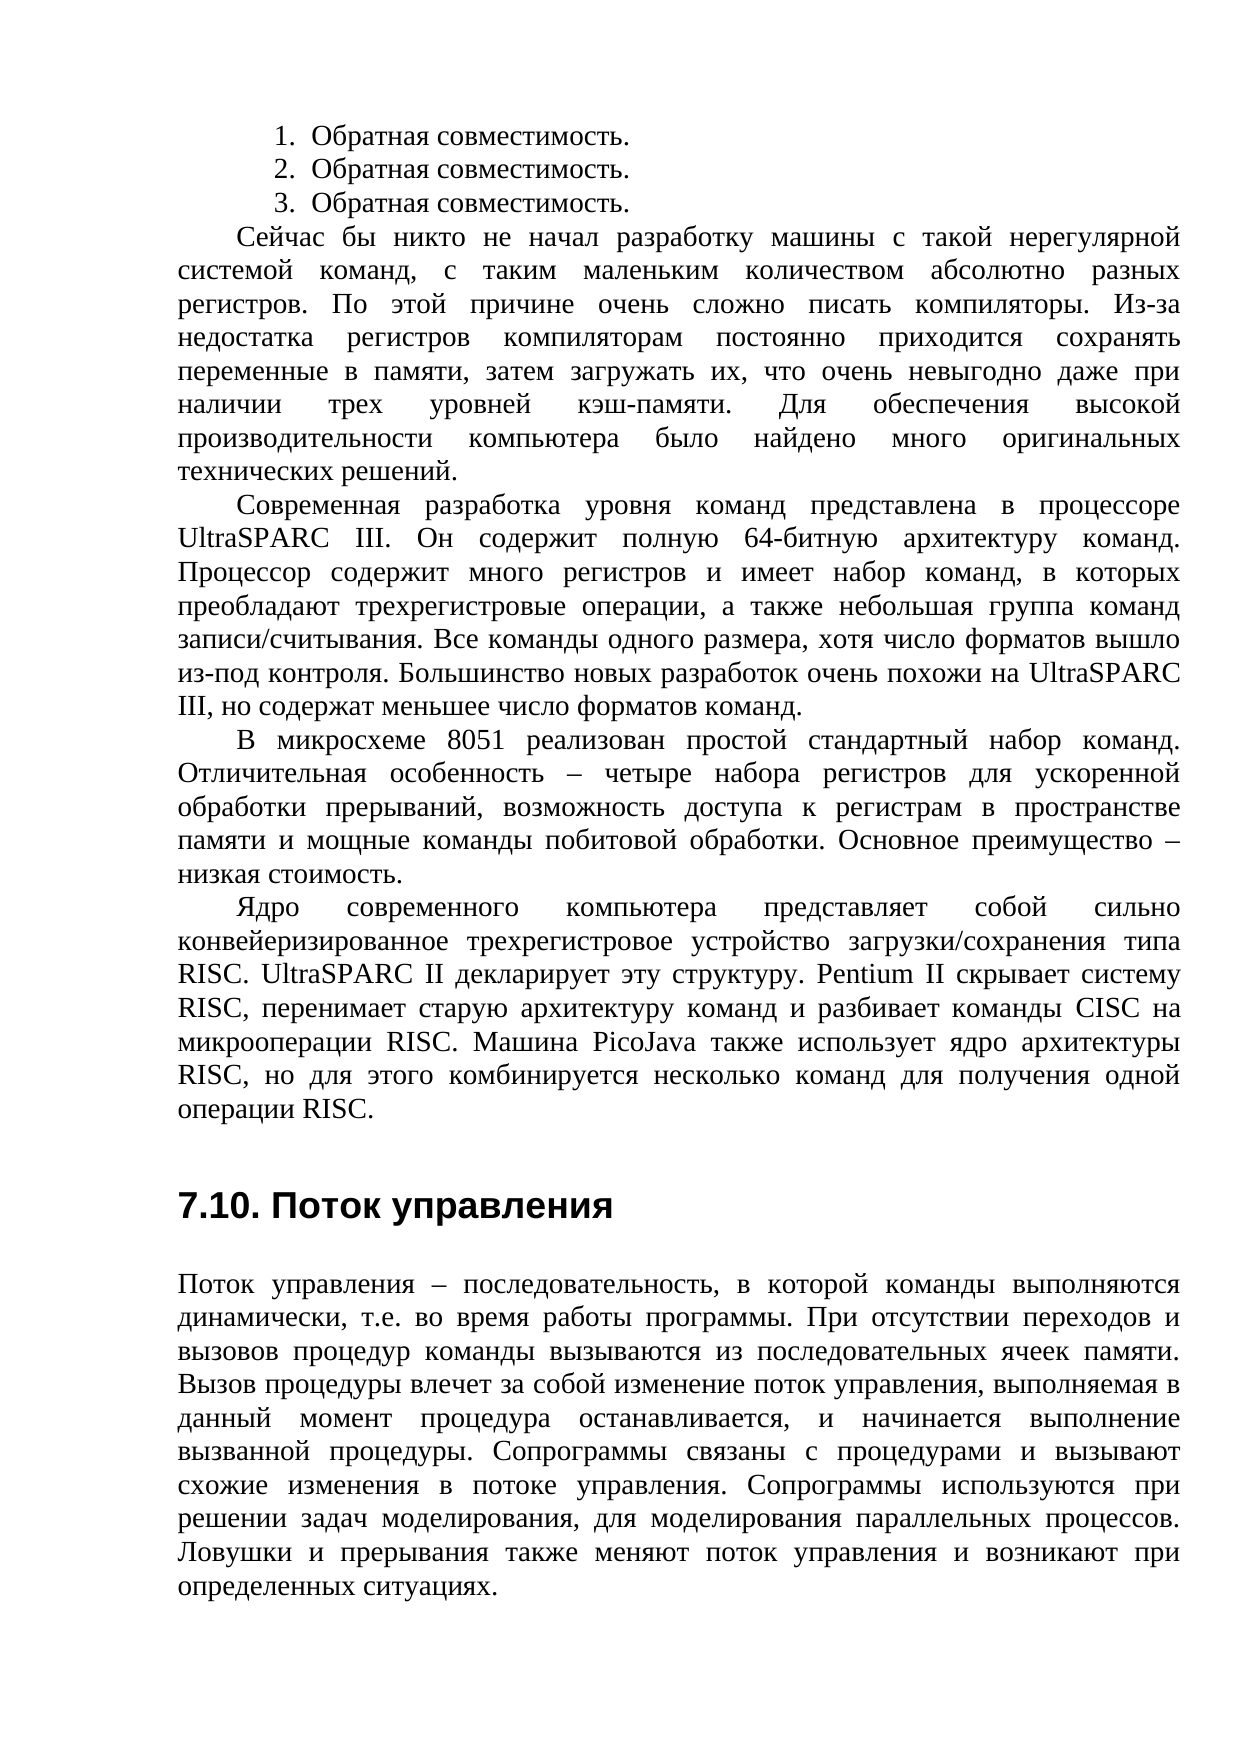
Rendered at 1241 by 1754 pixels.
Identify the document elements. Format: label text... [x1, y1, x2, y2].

subtitle 7.10. Поток управления [177, 1183, 1181, 1226]
list Обратная совместимость. [274, 118, 1181, 152]
list Обратная совместимость. [274, 152, 1181, 185]
text Современная разработка уровня команд представлена в процессоре UltraSPARC III. Он содержит полную 64-битную архитектуру команд. Процессор содержит много регистров и имеет набор команд, в которых преобладают трехрегистровые операции, а также небольшая группа команд записи/считывания. Все команды одного размера, хотя число форматов вышло из-под контроля. Большинство новых разработок очень похожи на UltraSPARC III, но содержат меньшее число форматов команд. [177, 487, 1181, 722]
text Ядро современного компьютера представляет собой сильно конвейеризированное трехрегистровое устройство загрузки/сохранения типа RISC. UltraSPARC II декларирует эту структуру. Pentium II скрывает систему RISC, перенимает старую архитектуру команд и разбивает команды CISC на микрооперации RISC. Машина PicoJava также использует ядро архитектуры RISC, но для этого комбинируется несколько команд для получения одной операции RISC. [177, 889, 1181, 1124]
text Поток управления – последовательность, в которой команды выполняются динамически, т.е. во время работы программы. При отсутствии переходов и вызовов процедур команды вызываются из последовательных ячеек памяти. Вызов процедуры влечет за собой изменение поток управления, выполняемая в данный момент процедура останавливается, и начинается выполнение вызванной процедуры. Сопрограммы связаны с процедурами и вызывают схожие изменения в потоке управления. Сопрограммы используются при решении задач моделирования, для моделирования параллельных процессов. Ловушки и прерывания также меняют поток управления и возникают при определенных ситуациях. [177, 1266, 1181, 1601]
text В микросхеме 8051 реализован простой стандартный набор команд. Отличительная особенность – четыре набора регистров для ускоренной обработки прерываний, возможность доступа к регистрам в пространстве памяти и мощные команды побитовой обработки. Основное преимущество – низкая стоимость. [177, 722, 1181, 889]
list Обратная совместимость. [274, 185, 1181, 219]
text Сейчас бы никто не начал разработку машины с такой нерегулярной системой команд, с таким маленьким количеством абсолютно разных регистров. По этой причине очень сложно писать компиляторы. Из-за недостатка регистров компиляторам постоянно приходится сохранять переменные в памяти, затем загружать их, что очень невыгодно даже при наличии трех уровней кэш-памяти. Для обеспечения высокой производительности компьютера было найдено много оригинальных технических решений. [177, 219, 1181, 487]
